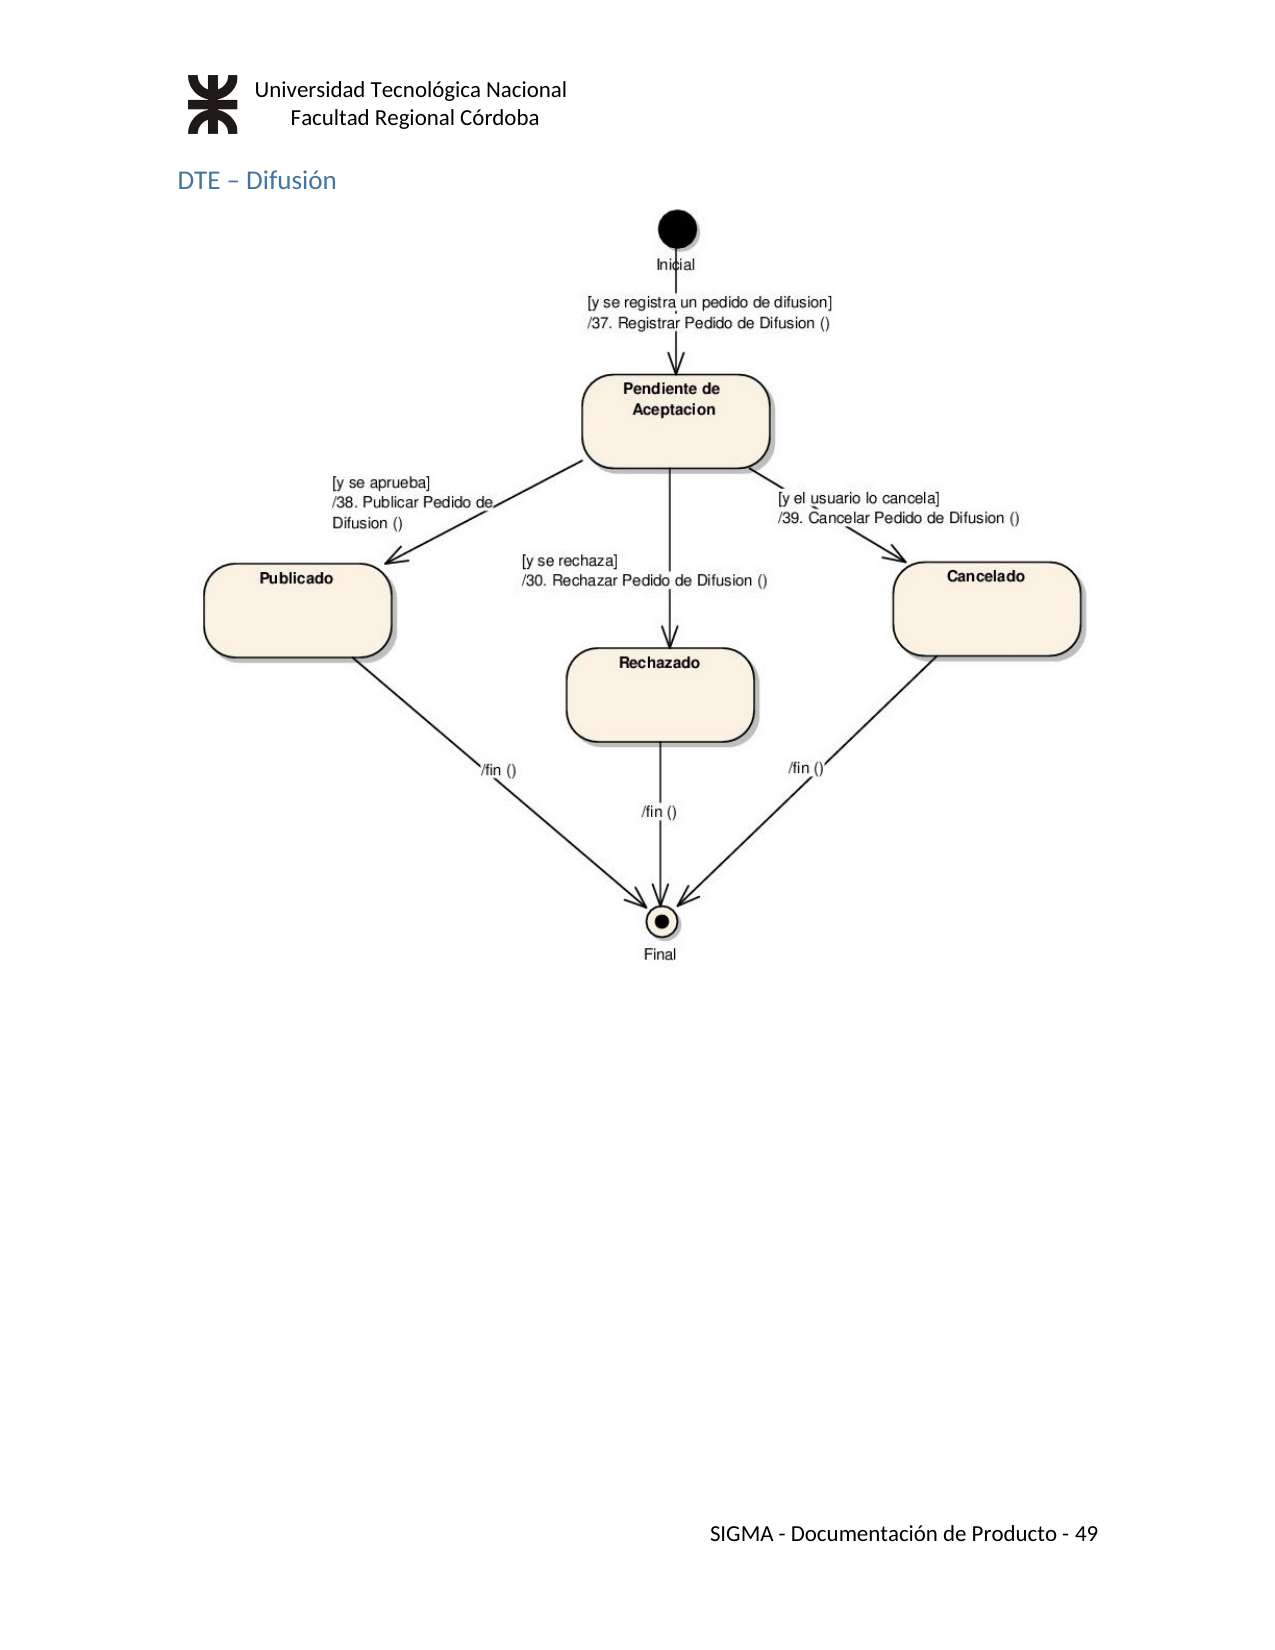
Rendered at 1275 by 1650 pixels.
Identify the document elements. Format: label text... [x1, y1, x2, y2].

subtitle DTE – Difusión [177, 163, 1098, 196]
picture [188, 75, 238, 134]
picture [177, 198, 1123, 992]
